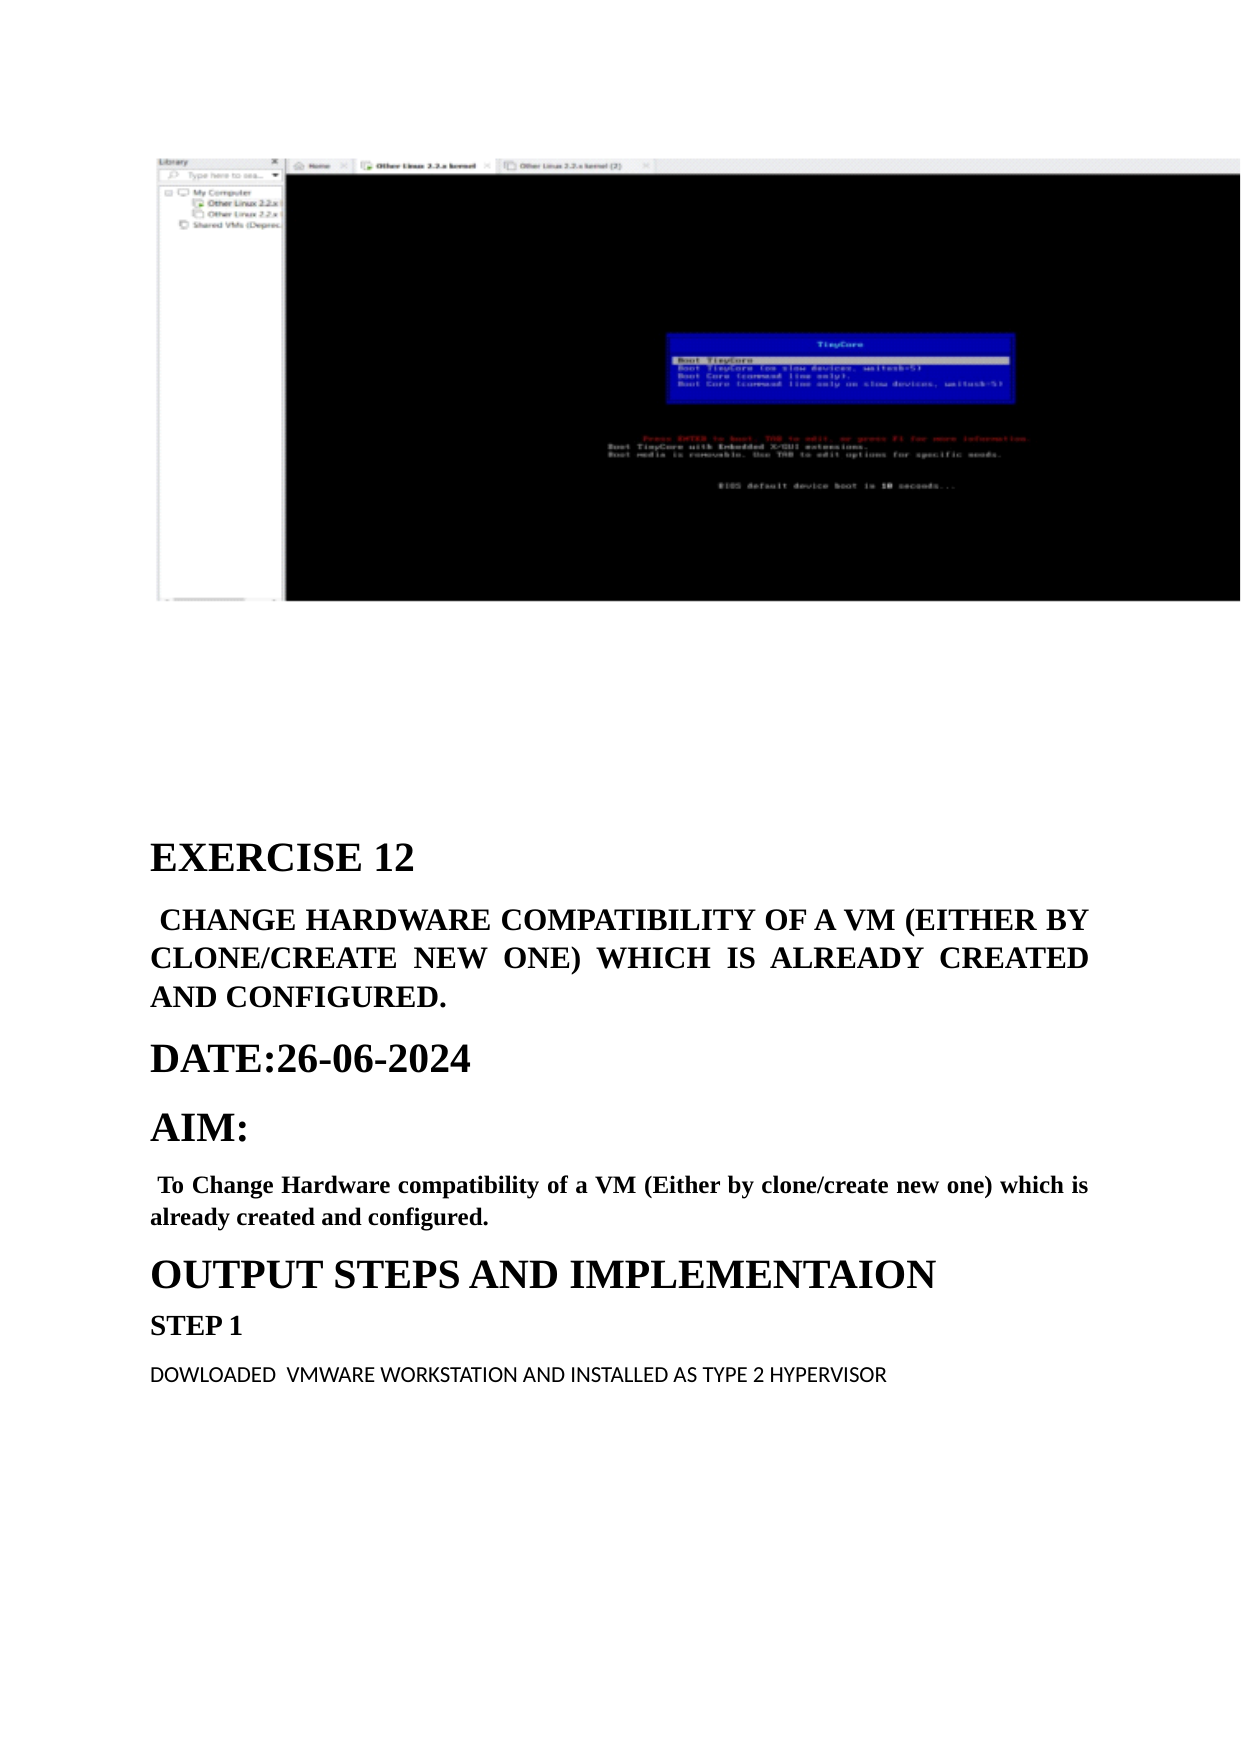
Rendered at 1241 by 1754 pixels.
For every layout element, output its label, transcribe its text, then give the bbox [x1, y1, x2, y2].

text CHANGE HARDWARE COMPATIBILITY OF A VM (EITHER BY CLONE/CREATE NEW ONE) WHICH IS ALREADY CREATED AND CONFIGURED. [150, 901, 1090, 1014]
text EXERCISE 12 [150, 833, 1090, 881]
text DOWLOADED VMWARE WORKSTATION AND INSTALLED AS TYPE 2 HYPERVISOR [150, 1360, 1090, 1388]
text OUTPUT STEPS AND IMPLEMENTAION [150, 1249, 1090, 1297]
text STEP 1 [150, 1308, 1090, 1341]
text To Change Hardware compatibility of a VM (Either by clone/create new one) which is already created and configured. [150, 1171, 1090, 1230]
text DATE:26-06-2024 [150, 1034, 1090, 1082]
text AIM: [150, 1102, 1090, 1150]
picture [150, 150, 1241, 603]
